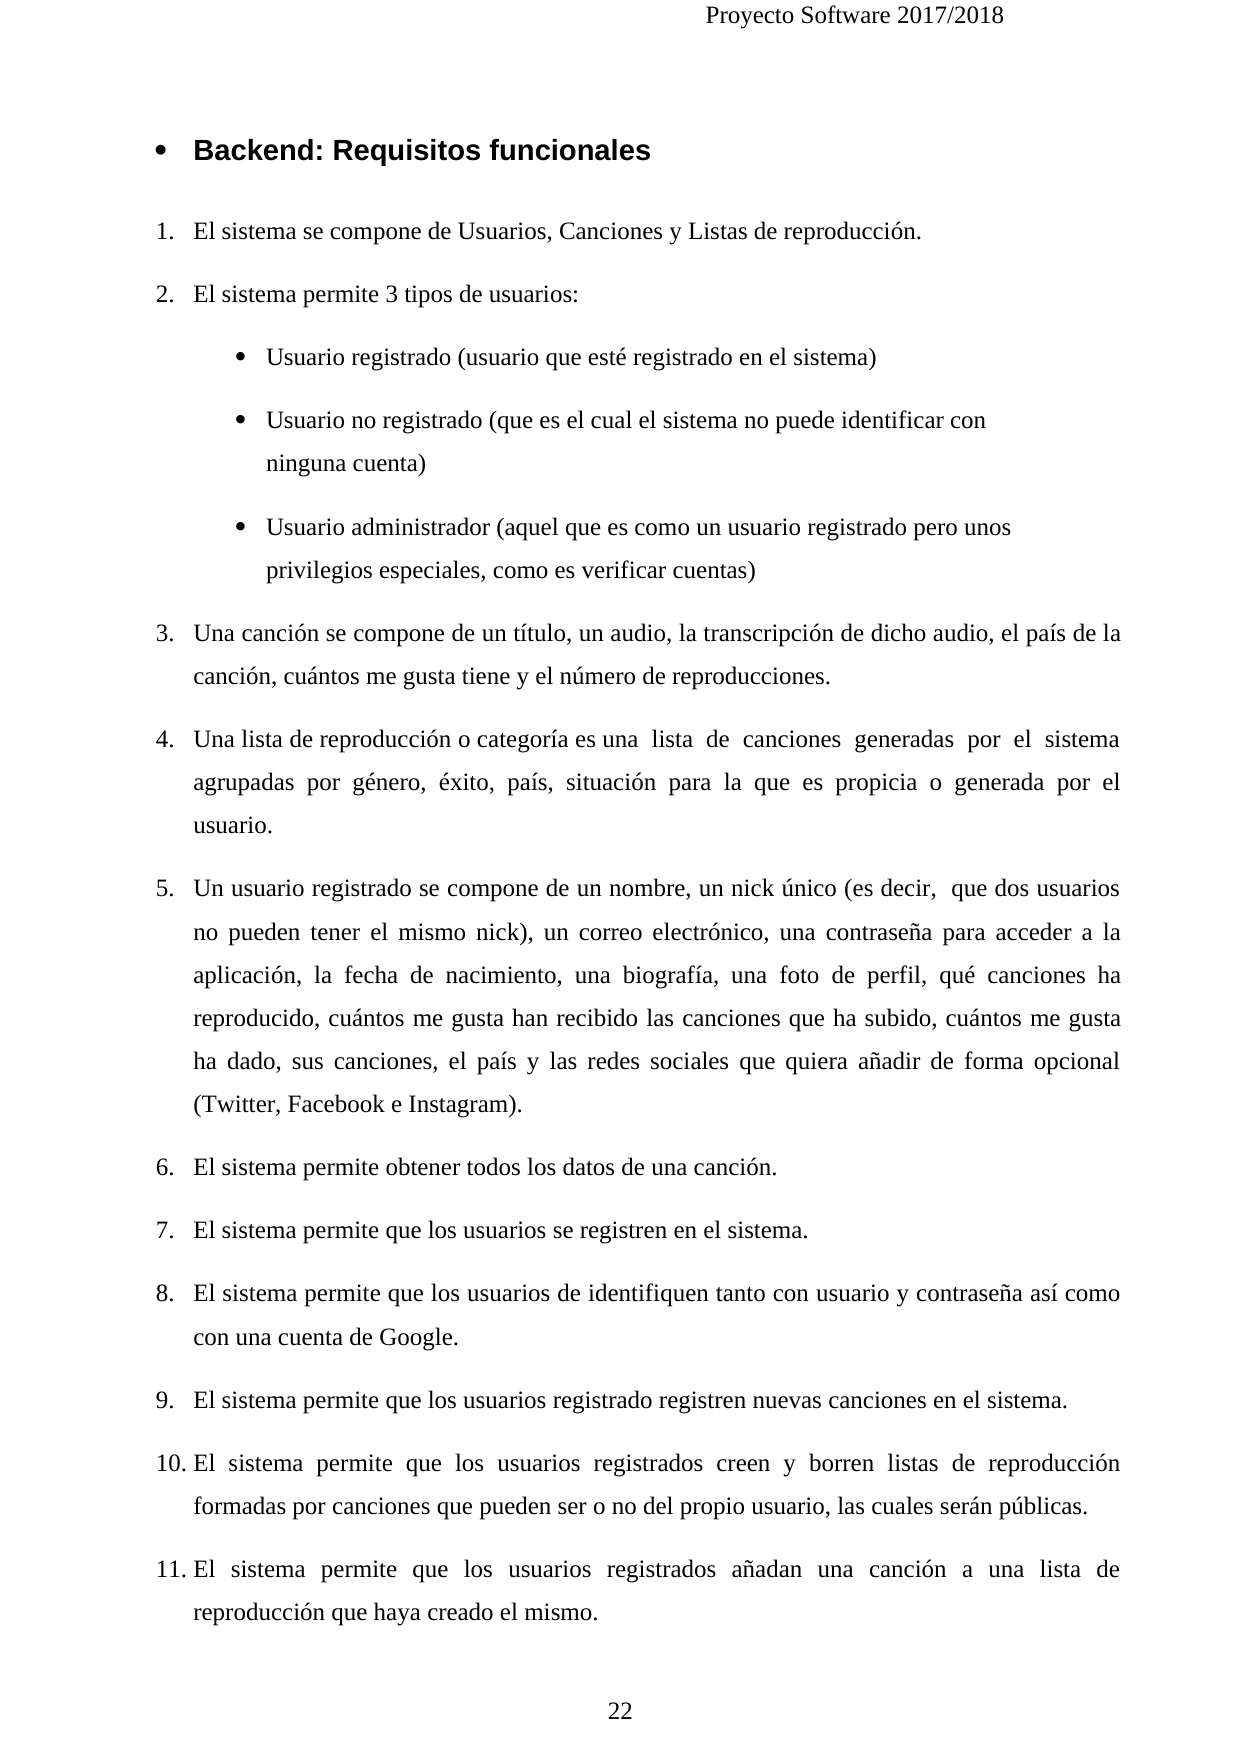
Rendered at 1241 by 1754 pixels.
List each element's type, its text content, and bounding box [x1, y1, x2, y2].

list Usuario administrador (aquel que es como un usuario registrado pero unos privilegios especiales, como es verificar cuentas) [236, 512, 1122, 583]
list Un usuario registrado se compone de un nombre, un nick único (es decir, que dos usuarios no pueden tener el mismo nick), un correo electrónico, una contraseña para acceder a la aplicación, la fecha de nacimiento, una biografía, una foto de perfil, qué canciones ha reproducido, cuántos me gusta han recibido las canciones que ha subido, cuántos me gusta ha dado, sus canciones, el país y las redes sociales que quiera añadir de forma opcional (Twitter, Facebook e Instagram). [156, 873, 1122, 1118]
subtitle Backend: Requisitos funcionales [156, 133, 1122, 166]
list El sistema se compone de Usuarios, Canciones y Listas de reproducción. [156, 216, 1122, 245]
list El sistema permite que los usuarios registrados creen y borren listas de reproducción formadas por canciones que pueden ser o no del propio usuario, las cuales serán públicas. [156, 1448, 1122, 1520]
list Usuario no registrado (que es el cual el sistema no puede identificar con ninguna cuenta) [236, 405, 1122, 477]
list Usuario registrado (usuario que esté registrado en el sistema) [236, 342, 1122, 371]
list Una lista de reproducción o categoría es una lista de canciones generadas por el sistema agrupadas por género, éxito, país, situación para la que es propicia o generada por el usuario. [156, 724, 1122, 839]
list El sistema permite 3 tipos de usuarios: [156, 279, 1122, 308]
list El sistema permite obtener todos los datos de una canción. [156, 1152, 1122, 1181]
list El sistema permite que los usuarios se registren en el sistema. [156, 1215, 1122, 1244]
list El sistema permite que los usuarios registrado registren nuevas canciones en el sistema. [156, 1385, 1122, 1413]
list El sistema permite que los usuarios registrados añadan una canción a una lista de reproducción que haya creado el mismo. [156, 1554, 1122, 1626]
list El sistema permite que los usuarios de identifiquen tanto con usuario y contraseña así como con una cuenta de Google. [156, 1278, 1122, 1350]
list Una canción se compone de un título, un audio, la transcripción de dicho audio, el país de la canción, cuántos me gusta tiene y el número de reproducciones. [156, 618, 1122, 690]
